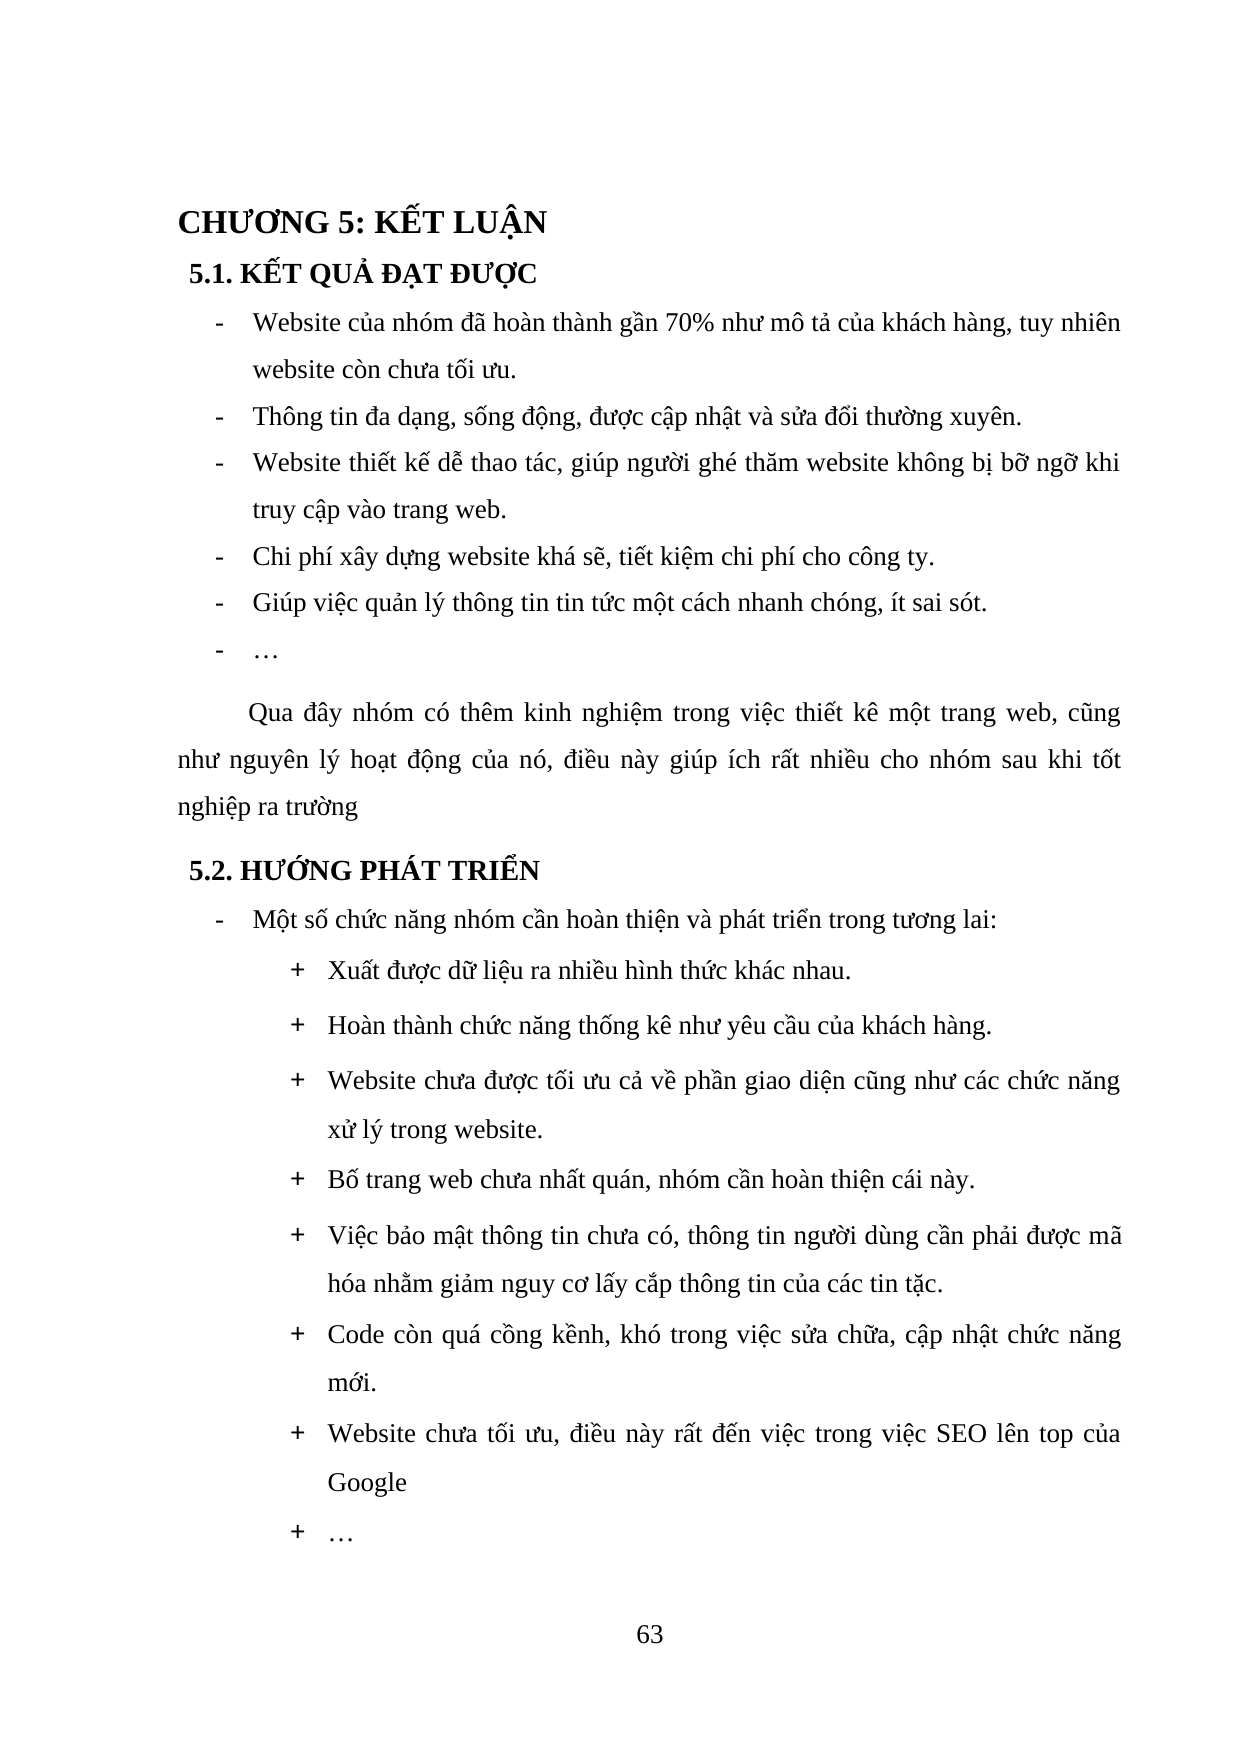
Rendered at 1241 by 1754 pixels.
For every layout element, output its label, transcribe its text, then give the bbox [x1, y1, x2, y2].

subtitle KẾT QUẢ ĐẠT ĐƯỢC [189, 256, 1122, 290]
list Thông tin đa dạng, sống động, được cập nhật và sửa đổi thường xuyên. [215, 400, 1122, 431]
list … [290, 1512, 1122, 1549]
list Website chưa được tối ưu cả về phần giao diện cũng như các chức năng xử lý trong website. [290, 1061, 1122, 1144]
subtitle HƯỚNG PHÁT TRIỂN [189, 853, 1122, 887]
text Qua đây nhóm có thêm kinh nghiệm trong việc thiết kê một trang web, cũng như nguyên lý hoạt động của nó, điều này giúp ích rất nhiều cho nhóm sau khi tốt nghiệp ra trường [177, 696, 1122, 821]
list Một số chức năng nhóm cần hoàn thiện và phát triển trong tương lai: [215, 903, 1122, 934]
list Code còn quá cồng kềnh, khó trong việc sửa chữa, cập nhật chức năng mới. [290, 1314, 1122, 1398]
list Việc bảo mật thông tin chưa có, thông tin người dùng cần phải được mã hóa nhằm giảm nguy cơ lấy cắp thông tin của các tin tặc. [290, 1215, 1122, 1299]
list Website thiết kế dễ thao tác, giúp người ghé thăm website không bị bỡ ngỡ khi truy cập vào trang web. [215, 446, 1122, 524]
list … [215, 633, 1122, 664]
list Giúp việc quản lý thông tin tin tức một cách nhanh chóng, ít sai sót. [215, 586, 1122, 618]
list Website của nhóm đã hoàn thành gần 70% như mô tả của khách hàng, tuy nhiên website còn chưa tối ưu. [215, 306, 1122, 384]
subtitle KẾT LUẬN [177, 202, 1122, 241]
list Xuất được dữ liệu ra nhiều hình thức khác nhau. [290, 950, 1122, 987]
list Website chưa tối ưu, điều này rất đến việc trong việc SEO lên top của Google [290, 1413, 1122, 1497]
list Bố trang web chưa nhất quán, nhóm cần hoàn thiện cái này. [290, 1160, 1122, 1197]
list Chi phí xây dựng website khá sẽ, tiết kiệm chi phí cho công ty. [215, 540, 1122, 571]
list Hoàn thành chức năng thống kê như yêu cầu của khách hàng. [290, 1005, 1122, 1042]
